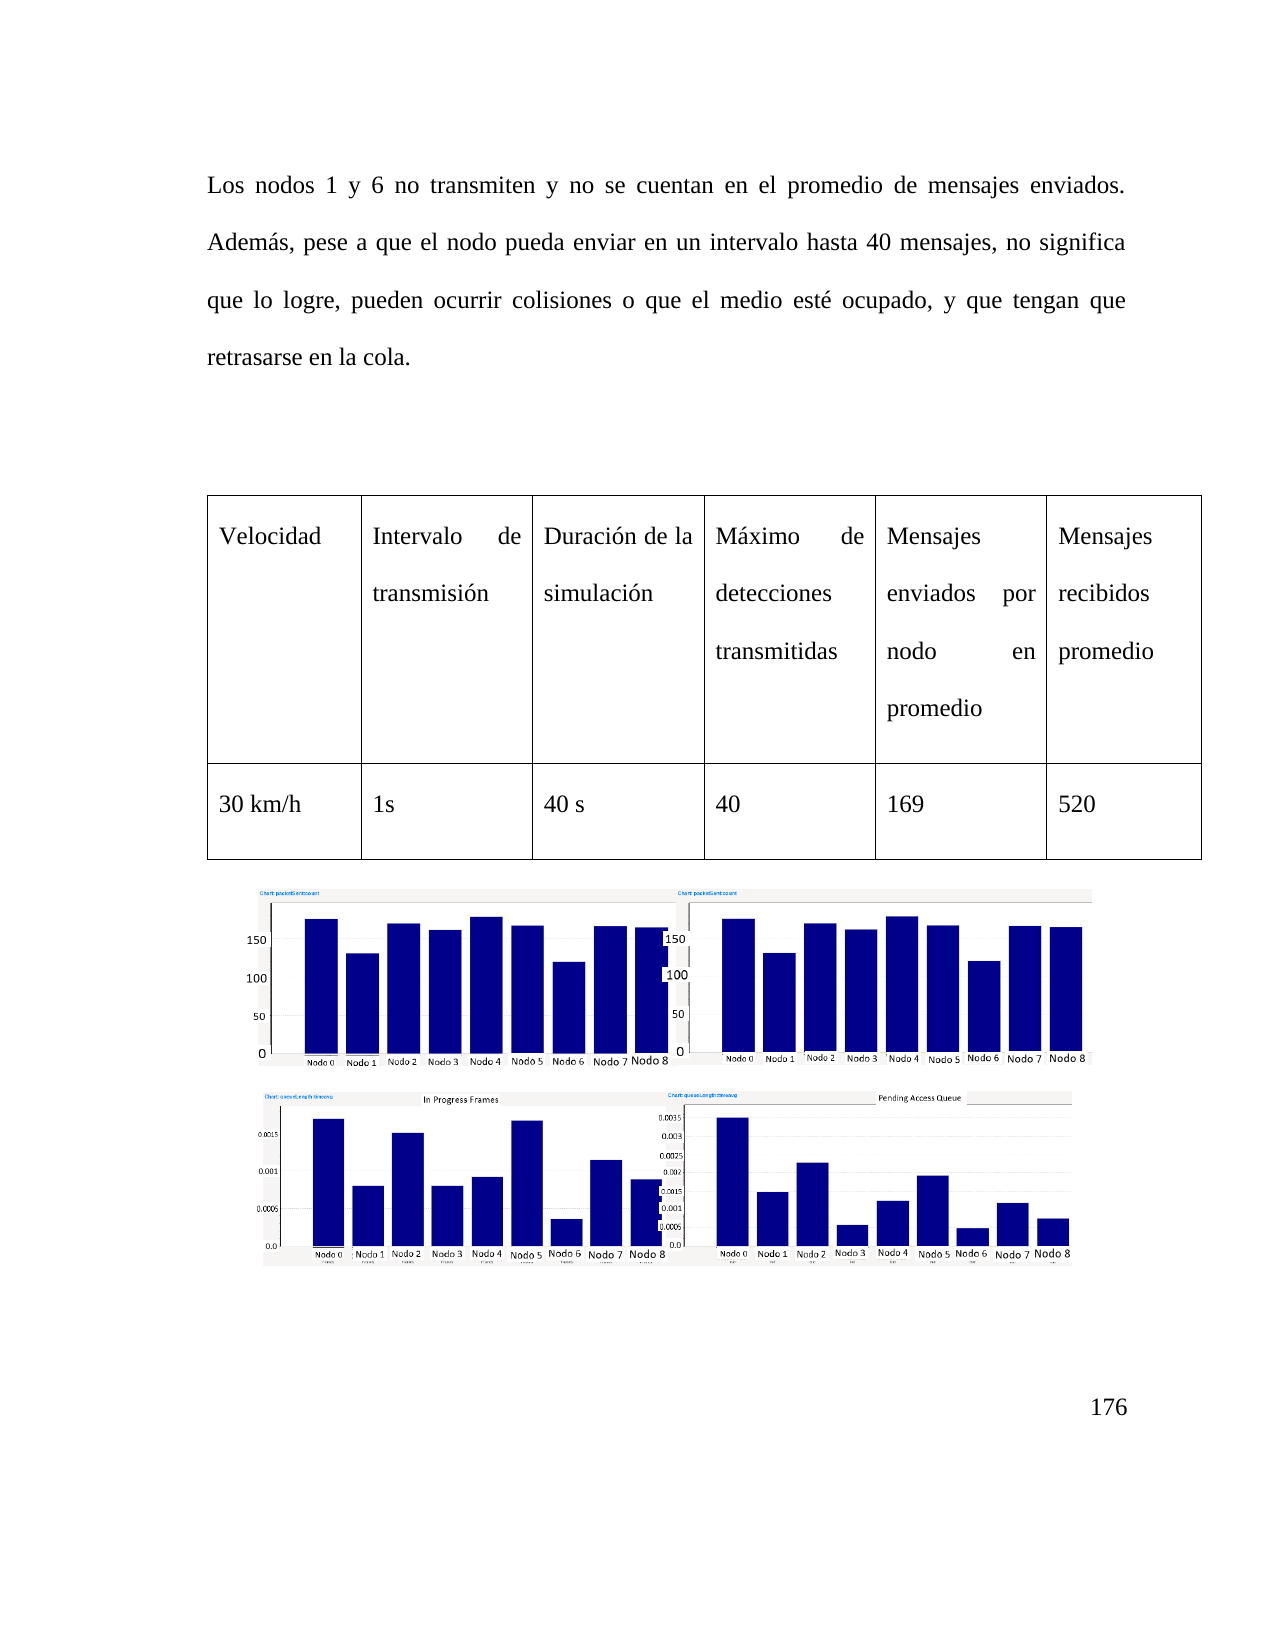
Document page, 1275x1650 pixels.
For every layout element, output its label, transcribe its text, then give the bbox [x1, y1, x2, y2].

table_cell 169 [876, 764, 1046, 859]
text Los nodos 1 y 6 no transmiten y no se cuentan en el promedio de mensajes enviados. Además, pese a que el nodo pueda enviar en un intervalo hasta 40 mensajes, no significa que lo logre, pueden ocurrir colisiones o que el medio esté ocupado, y que tengan que retrasarse en la cola. [207, 170, 1127, 371]
table_header Mensajes recibidos promedio [1047, 496, 1201, 763]
table_cell 1s [362, 764, 532, 859]
table_cell 40 [705, 764, 875, 859]
picture [242, 889, 1092, 1069]
table_header Máximo de detecciones transmitidas [705, 496, 875, 763]
table_cell 30 km/h [208, 764, 361, 859]
table_cell 520 [1047, 764, 1201, 859]
table_cell 40 s [533, 764, 704, 859]
table_header Mensajes enviados por nodo en promedio [876, 496, 1046, 763]
table_header Duración de la simulación [533, 496, 704, 763]
table_header Velocidad [208, 496, 361, 763]
picture [255, 1091, 1073, 1266]
table_header Intervalo de transmisión [362, 496, 532, 763]
